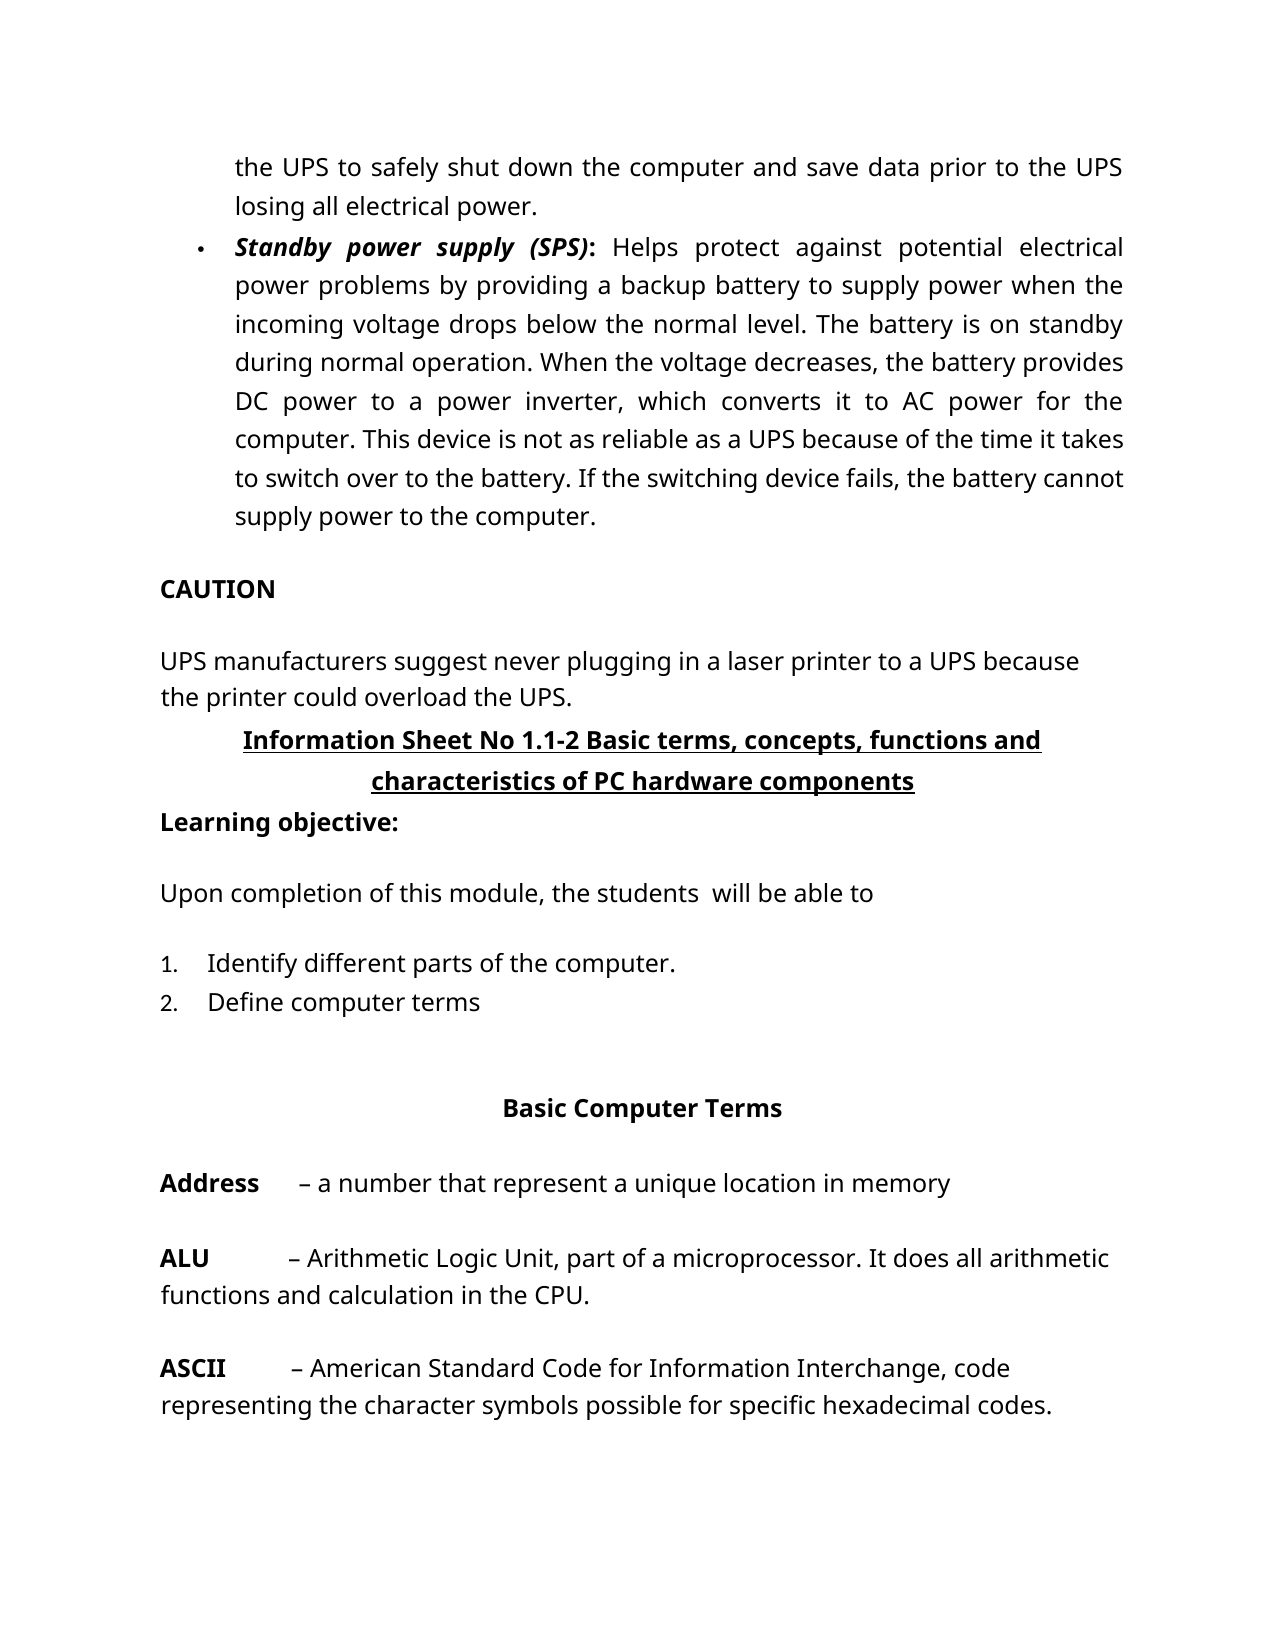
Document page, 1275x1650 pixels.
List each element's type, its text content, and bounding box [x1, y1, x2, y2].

list Define computer terms [159, 984, 1125, 1018]
list Standby power supply (SPS): Helps protect against potential electrical power problems by providing a backup battery to supply power when the incoming voltage drops below the normal level. The battery is on standby during normal operation. When the voltage decreases, the battery provides DC power to a power inverter, which converts it to AC power for the computer. This device is not as reliable as a UPS because of the time it takes to switch over to the battery. If the switching device fails, the battery cannot supply power to the computer. [197, 229, 1125, 533]
text Learning objective: [159, 804, 1123, 838]
text ASCII – American Standard Code for Information Interchange, code representing the character symbols possible for specific hexadecimal codes. [159, 1351, 1125, 1422]
text Basic Computer Terms [214, 1091, 1070, 1125]
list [197, 150, 1125, 222]
text UPS manufacturers suggest never plugging in a laser printer to a UPS because the printer could overload the UPS. [159, 643, 1125, 714]
text ALU – Arithmetic Logic Unit, part of a microprocessor. It does all arithmetic functions and calculation in the CPU. [159, 1241, 1125, 1312]
text Address – a number that represent a unique location in memory [159, 1166, 1125, 1200]
text Upon completion of this module, the students will be able to [159, 876, 1125, 910]
text Information Sheet No 1.1-2 Basic terms, concepts, functions and characteristics of PC hardware components [176, 723, 1109, 797]
list Identify different parts of the computer. [159, 945, 1125, 979]
text CAUTION [159, 572, 1123, 606]
